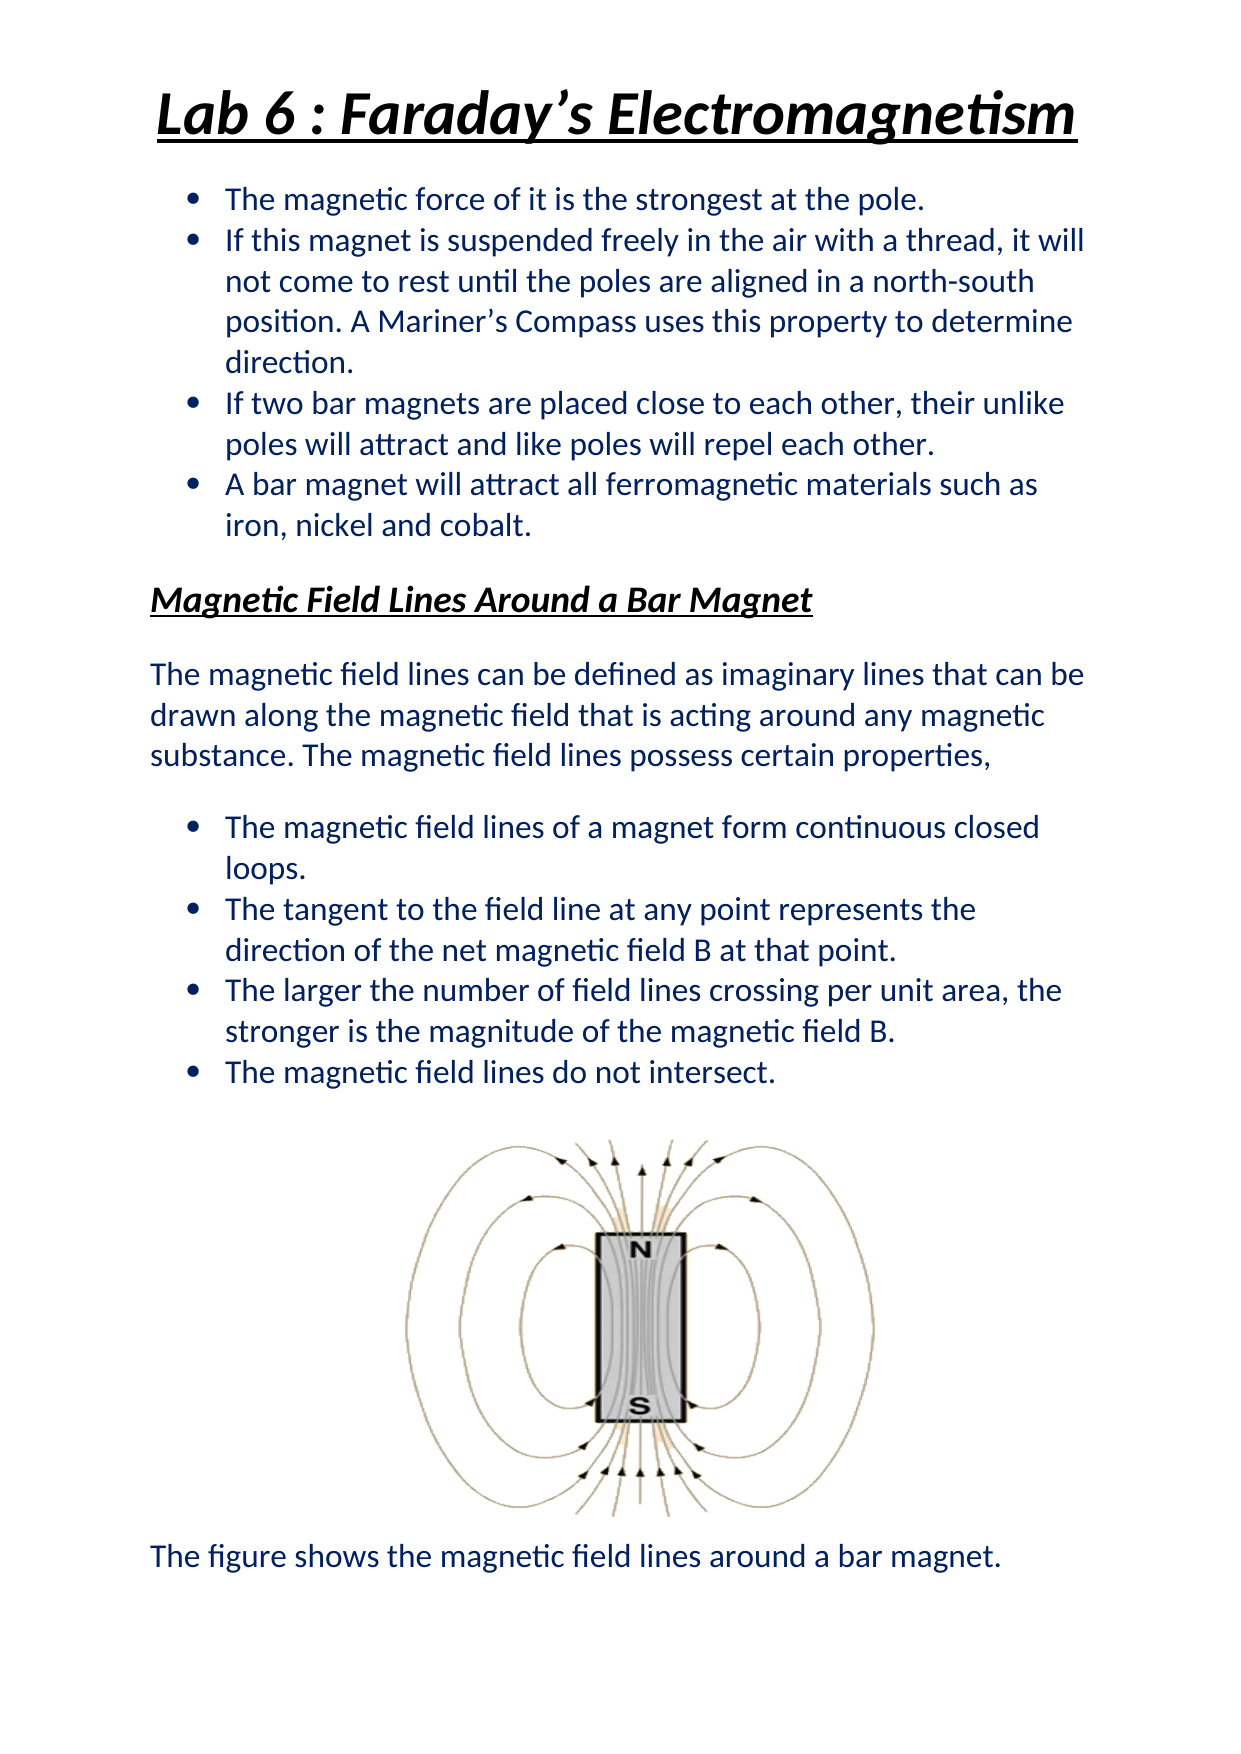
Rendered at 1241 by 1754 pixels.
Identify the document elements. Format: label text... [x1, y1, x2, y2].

list The tangent to the field line at any point represents the direction of the net magnetic field B at that point. [187, 888, 1090, 969]
list The magnetic field lines of a magnet form continuous closed loops. [187, 806, 1090, 888]
list A bar magnet will attract all ferromagnetic materials such as iron, nickel and cobalt. [187, 463, 1090, 545]
list If two bar magnets are placed close to each other, their unlike poles will attract and like poles will repel each other. [187, 382, 1090, 463]
list The magnetic field lines do not intersect. [187, 1051, 1090, 1092]
list If this magnet is suspended freely in the air with a thread, it will not come to rest until the poles are aligned in a north-south position. A Mariner’s Compass uses this property to determine direction. [187, 219, 1090, 382]
picture [405, 1139, 876, 1517]
list The magnetic force of it is the strongest at the pole. [187, 178, 1090, 219]
text The magnetic field lines can be defined as imaginary lines that can be drawn along the magnetic field that is acting around any magnetic substance. The magnetic field lines possess certain properties, [150, 653, 1090, 775]
text Magnetic Field Lines Around a Bar Magnet [150, 576, 1090, 622]
list The larger the number of field lines crossing per unit area, the stronger is the magnitude of the magnetic field B. [187, 969, 1090, 1051]
